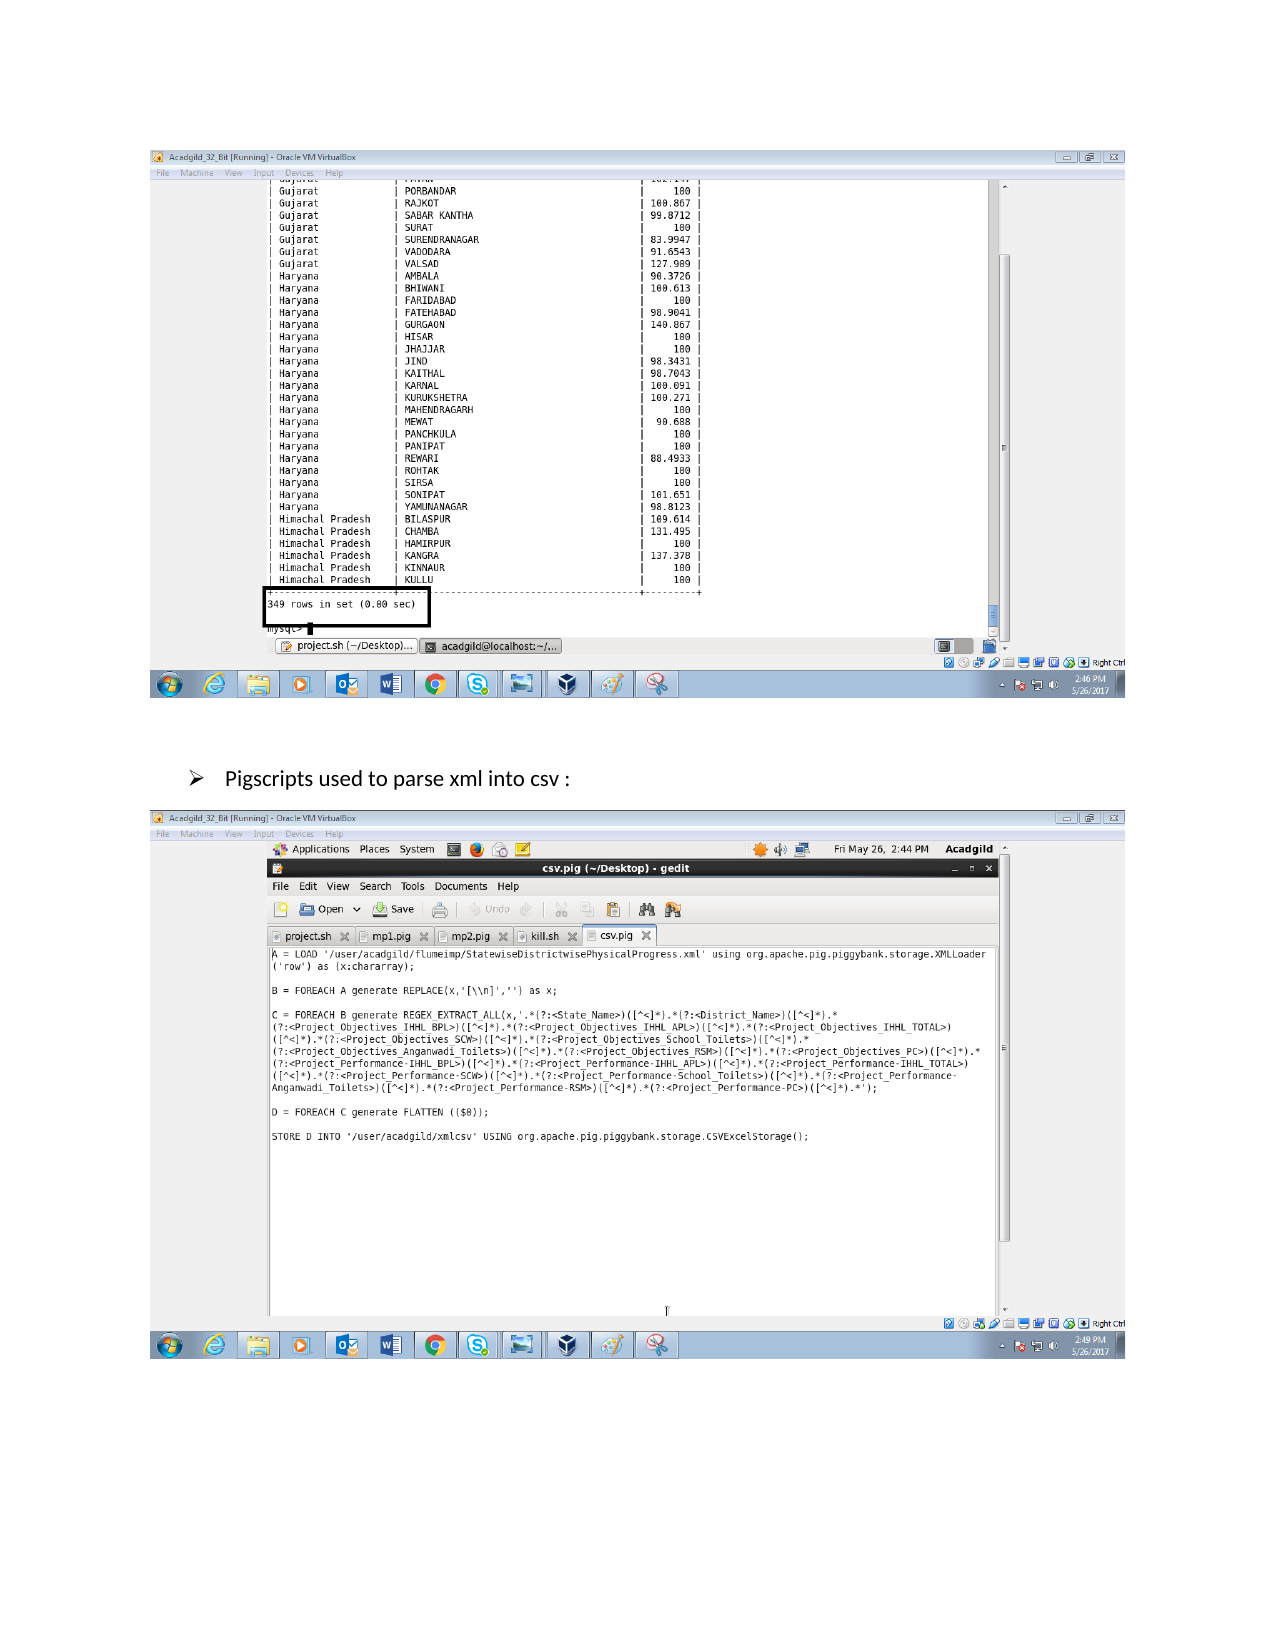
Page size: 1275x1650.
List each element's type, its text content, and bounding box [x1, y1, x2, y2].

picture [150, 810, 1125, 1359]
picture [150, 150, 1125, 698]
list Pigscripts used to parse xml into csv : [187, 764, 1125, 792]
